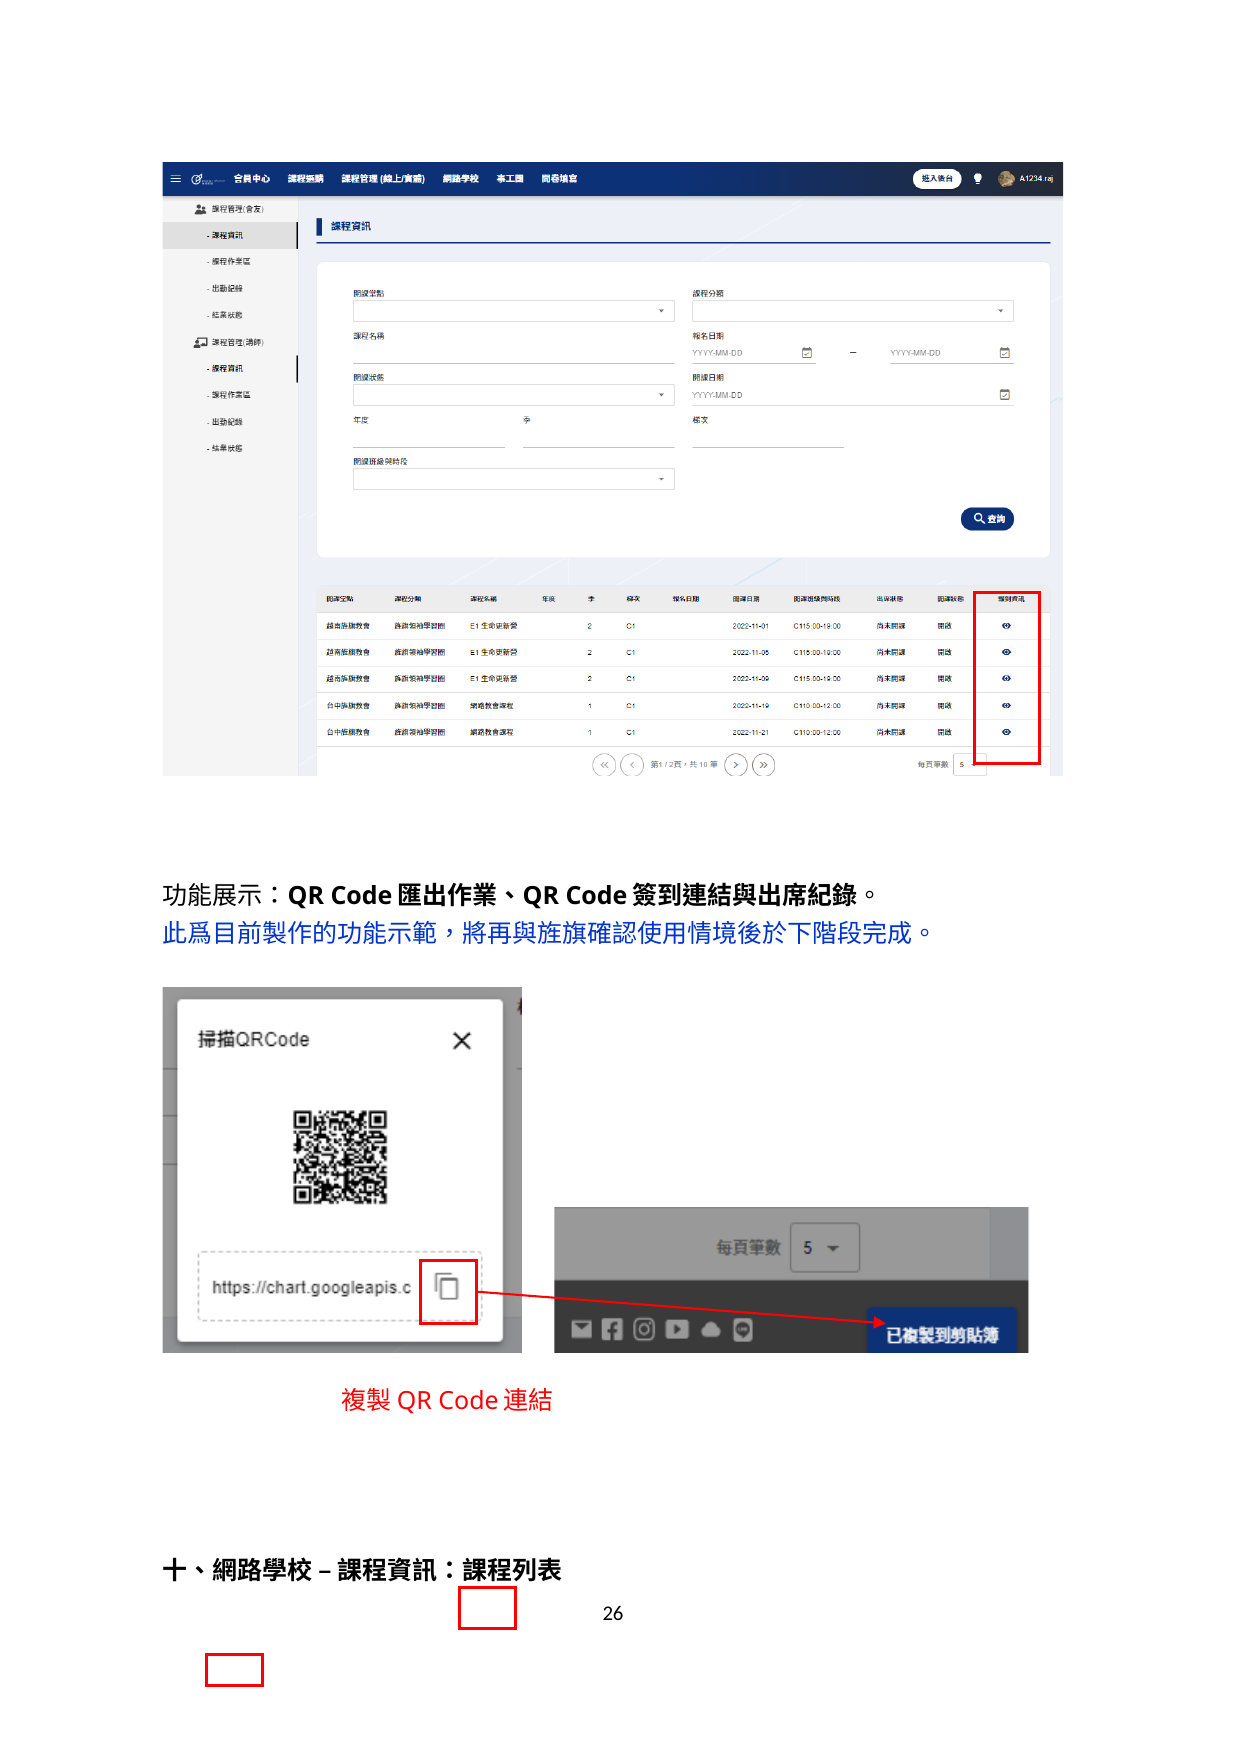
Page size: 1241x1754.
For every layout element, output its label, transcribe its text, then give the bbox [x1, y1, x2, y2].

picture [422, 1262, 475, 1322]
text 十、網路學校 – 課程資訊：課程列表 [162, 1550, 1063, 1587]
text 功能展示：QR Code匯出作業、QR Code簽到連結與出席紀錄。 此爲目前製作的功能示範，將再與旌旗確認使用情境後於下階段完成。 [162, 800, 1063, 950]
picture [162, 162, 1064, 776]
picture [554, 1207, 1030, 1353]
picture [162, 987, 522, 1353]
